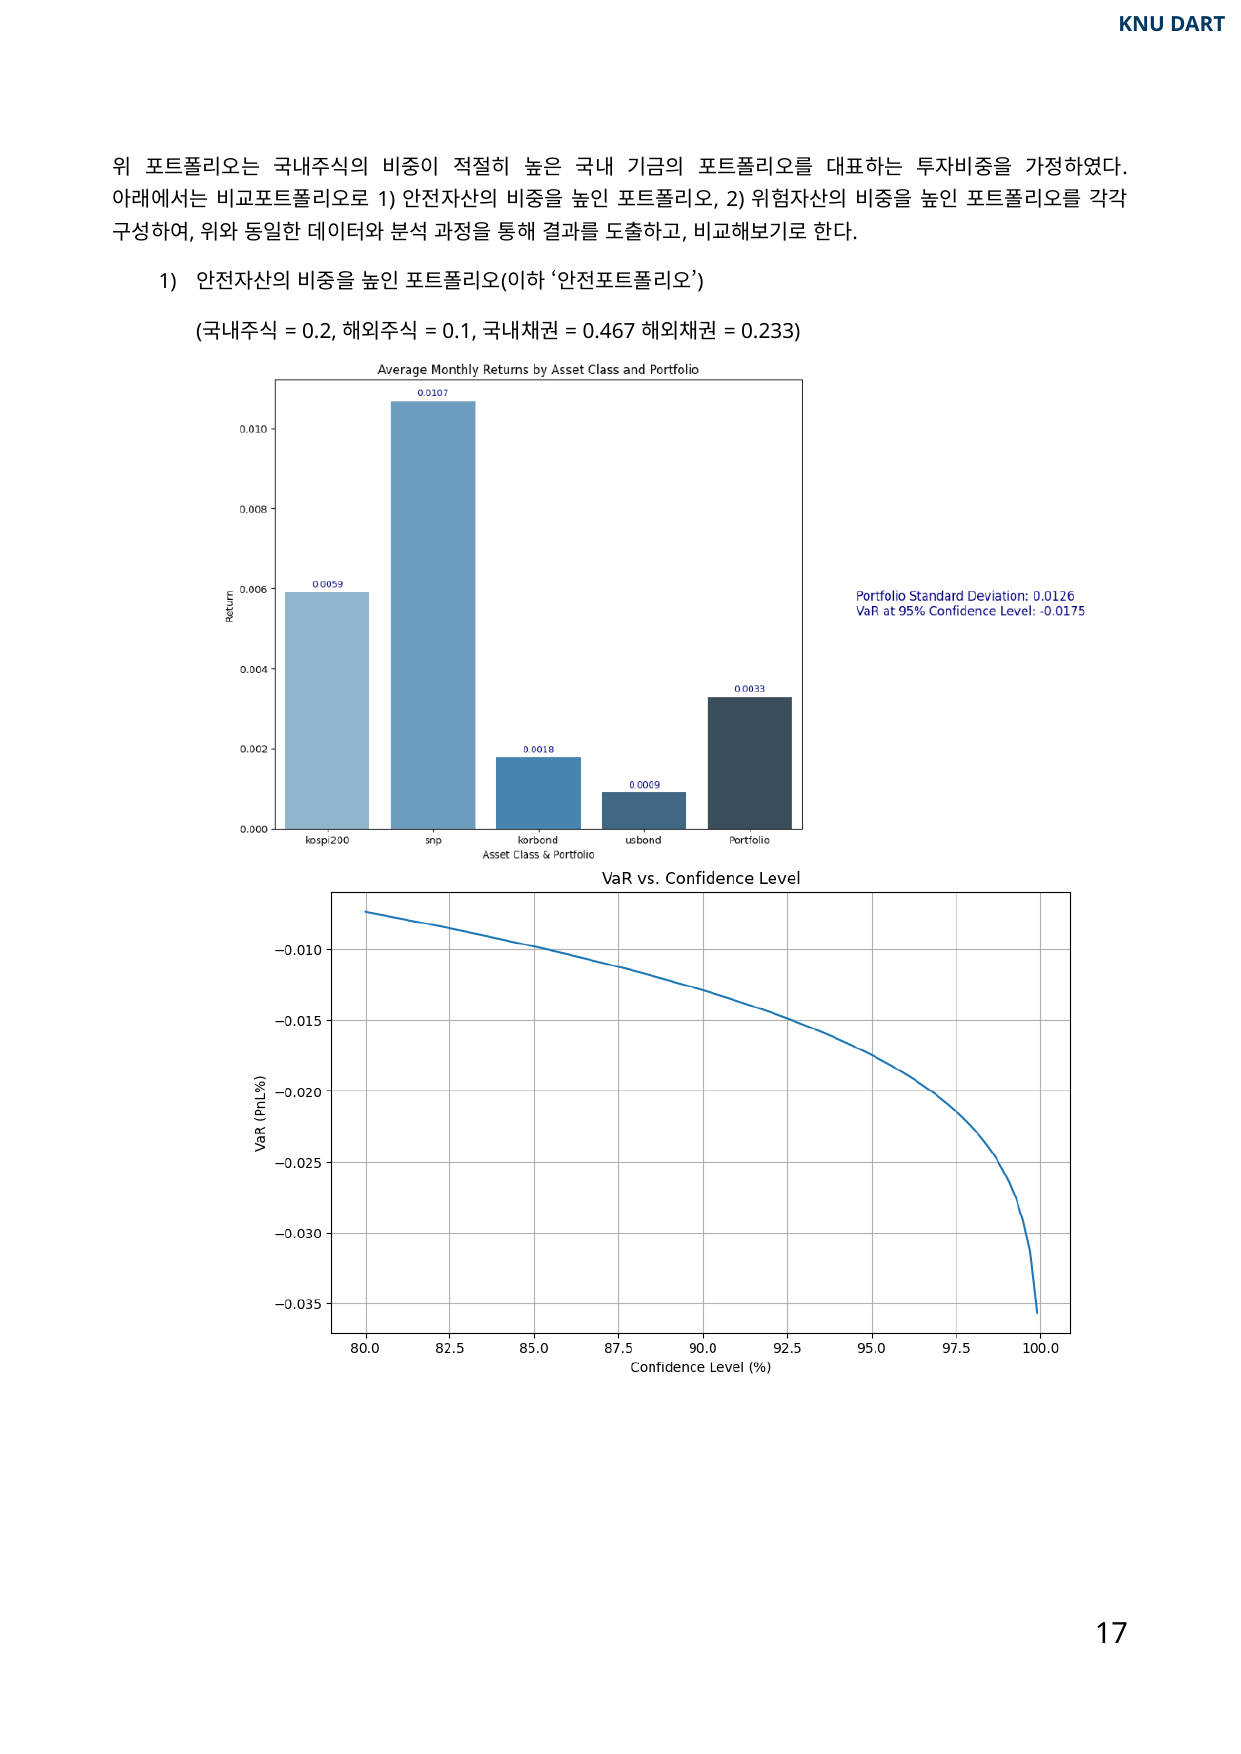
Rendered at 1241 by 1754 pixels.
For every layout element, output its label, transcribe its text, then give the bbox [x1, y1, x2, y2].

picture [221, 363, 1103, 860]
picture [245, 861, 1079, 1383]
text 위 포트폴리오는 국내주식의 비중이 적절히 높은 국내 기금의 포트폴리오를 대표하는 투자비중을 가정하였다. 아래에서는 비교포트폴리오로 1) 안전자산의 비중을 높인 포트폴리오, 2) 위험자산의 비중을 높인 포트폴리오를 각각 구성하여, 위와 동일한 데이터와 분석 과정을 통해 결과를 도출하고, 비교해보기로 한다. [112, 150, 1128, 246]
list (국내주식 = 0.2, 해외주식 = 0.1, 국내채권 = 0.467 해외채권 = 0.233) [196, 314, 1128, 344]
list 안전자산의 비중을 높인 포트폴리오(이하 ‘안전포트폴리오’) [158, 265, 1128, 295]
